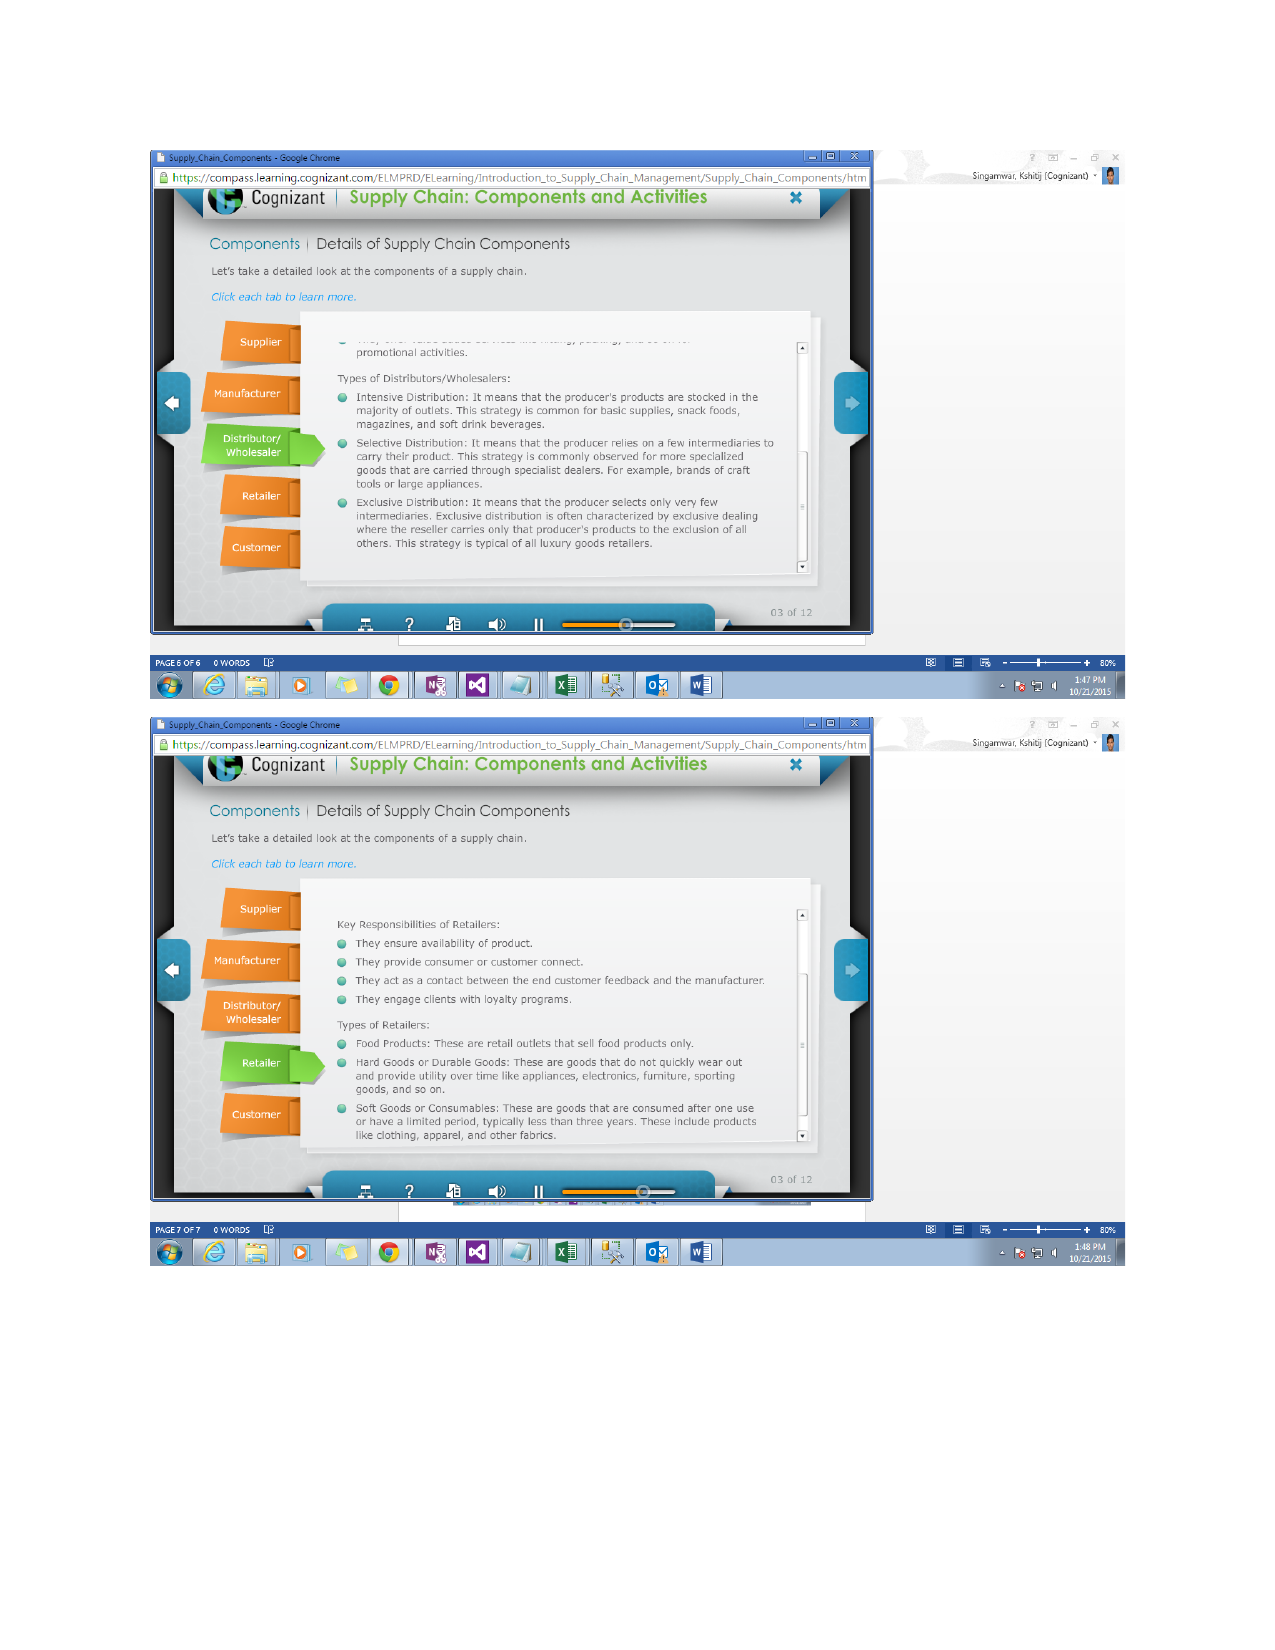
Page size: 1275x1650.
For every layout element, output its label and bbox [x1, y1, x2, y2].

picture [150, 717, 1125, 1266]
picture [150, 150, 1125, 699]
